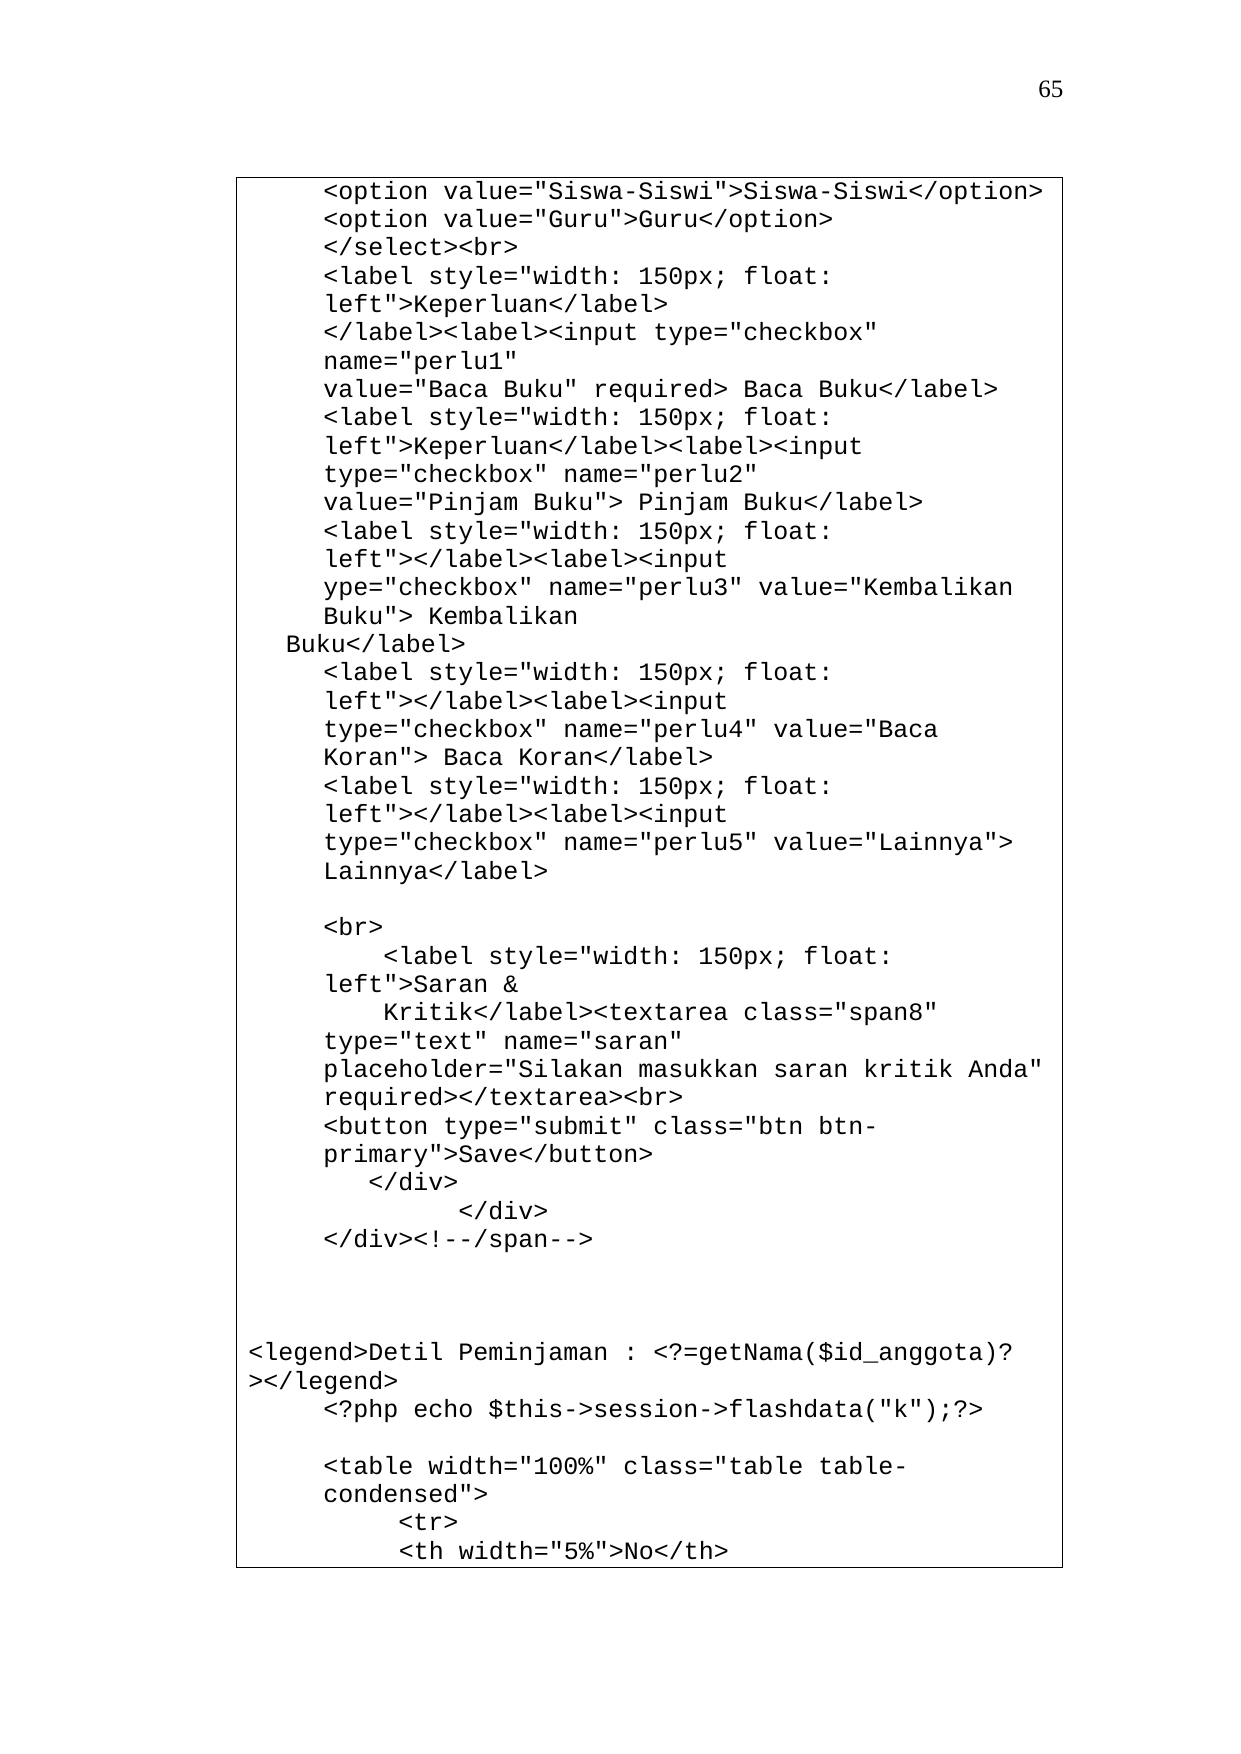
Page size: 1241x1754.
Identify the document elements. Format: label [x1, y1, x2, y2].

table_header [237, 178, 1062, 1567]
